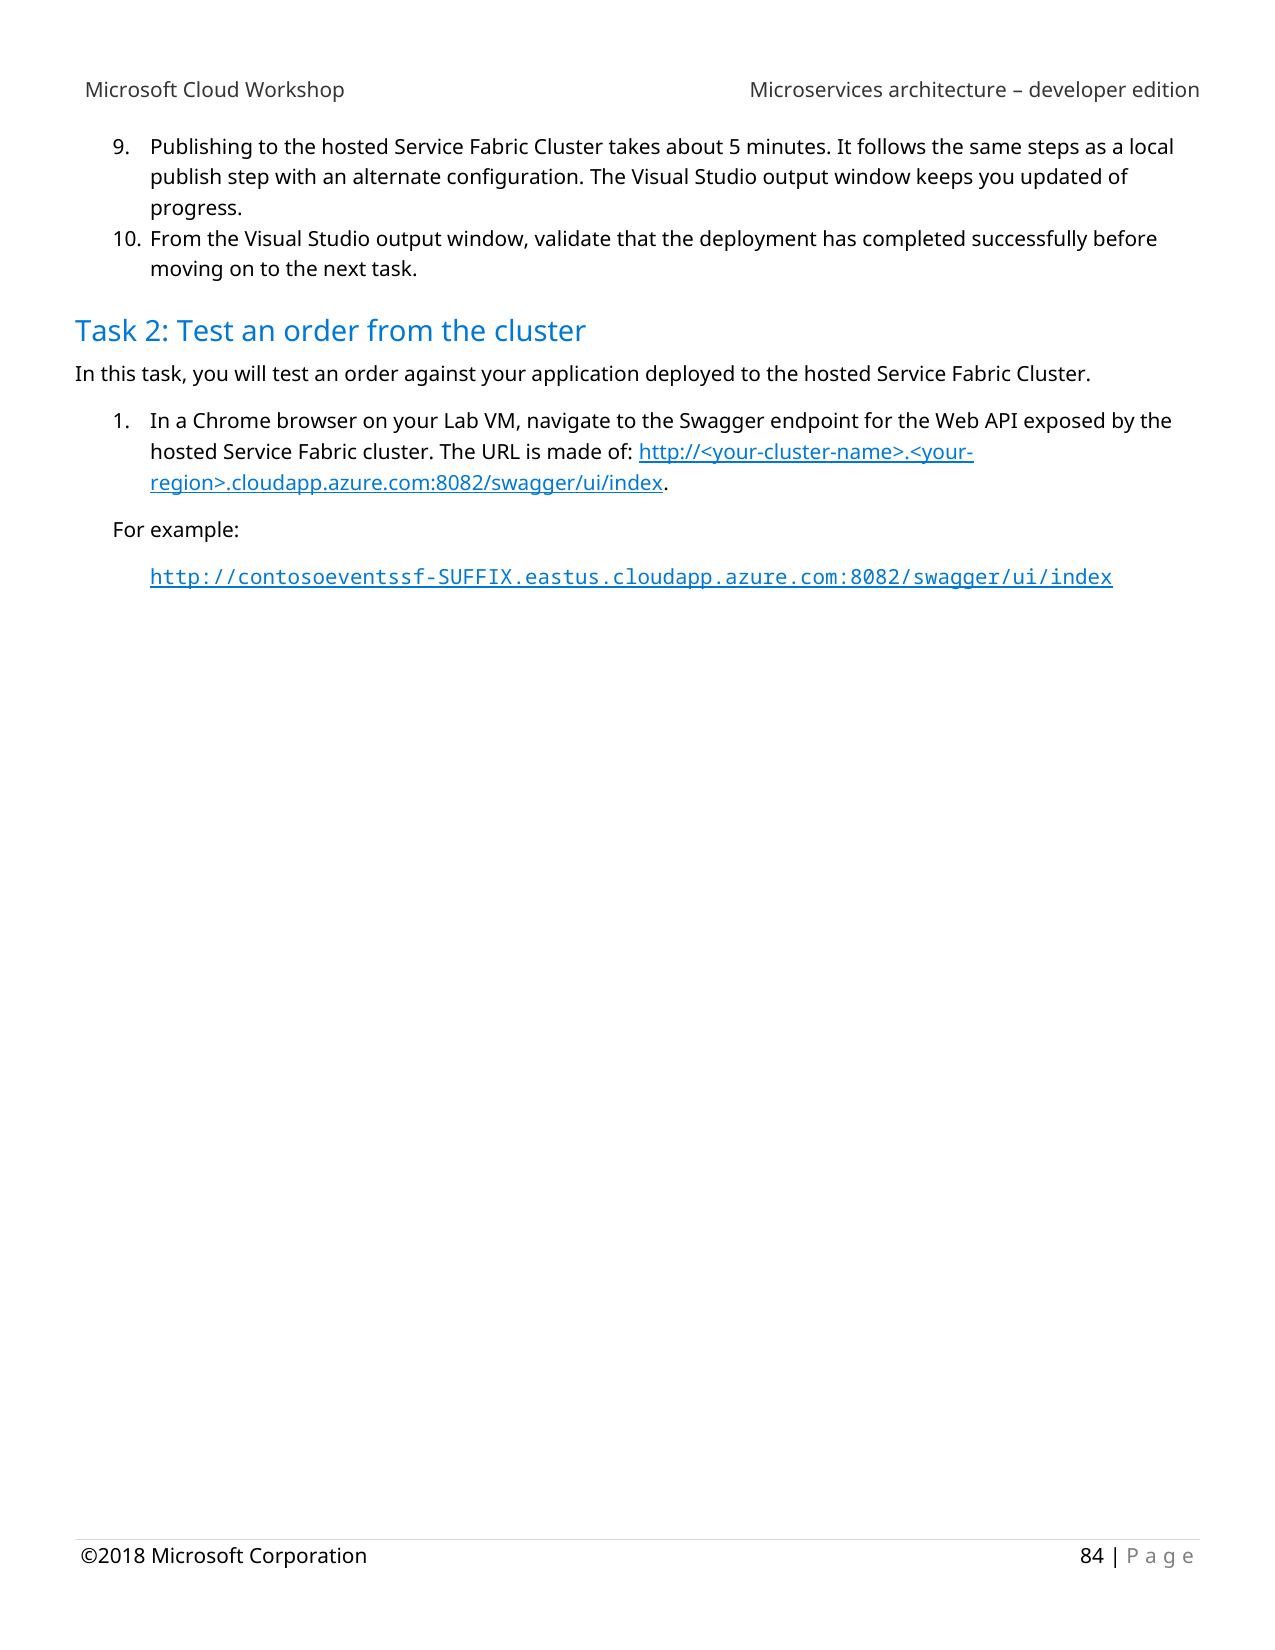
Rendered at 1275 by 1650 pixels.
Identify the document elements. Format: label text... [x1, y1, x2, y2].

list In a Chrome browser on your Lab VM, navigate to the Swagger endpoint for the Web API exposed by the hosted Service Fabric cluster. The URL is made of: http://<your-cluster-name>.<your-region>.cloudapp.azure.com:8082/swagger/ui/index. [112, 406, 1200, 496]
text In this task, you will test an order against your application deployed to the hosted Service Fabric Cluster. [75, 359, 1200, 387]
list From the Visual Studio output window, validate that the deployment has completed successfully before moving on to the next task. [112, 224, 1200, 283]
text For example: [112, 515, 1200, 543]
text http://contosoeventssf-SUFFIX.eastus.cloudapp.azure.com:8082/swagger/ui/index [150, 562, 1200, 591]
list Publishing to the hosted Service Fabric Cluster takes about 5 minutes. It follows the same steps as a local publish step with an alternate configuration. The Visual Studio output window keeps you updated of progress. [112, 132, 1200, 222]
subtitle Task 2: Test an order from the cluster [75, 310, 1200, 350]
